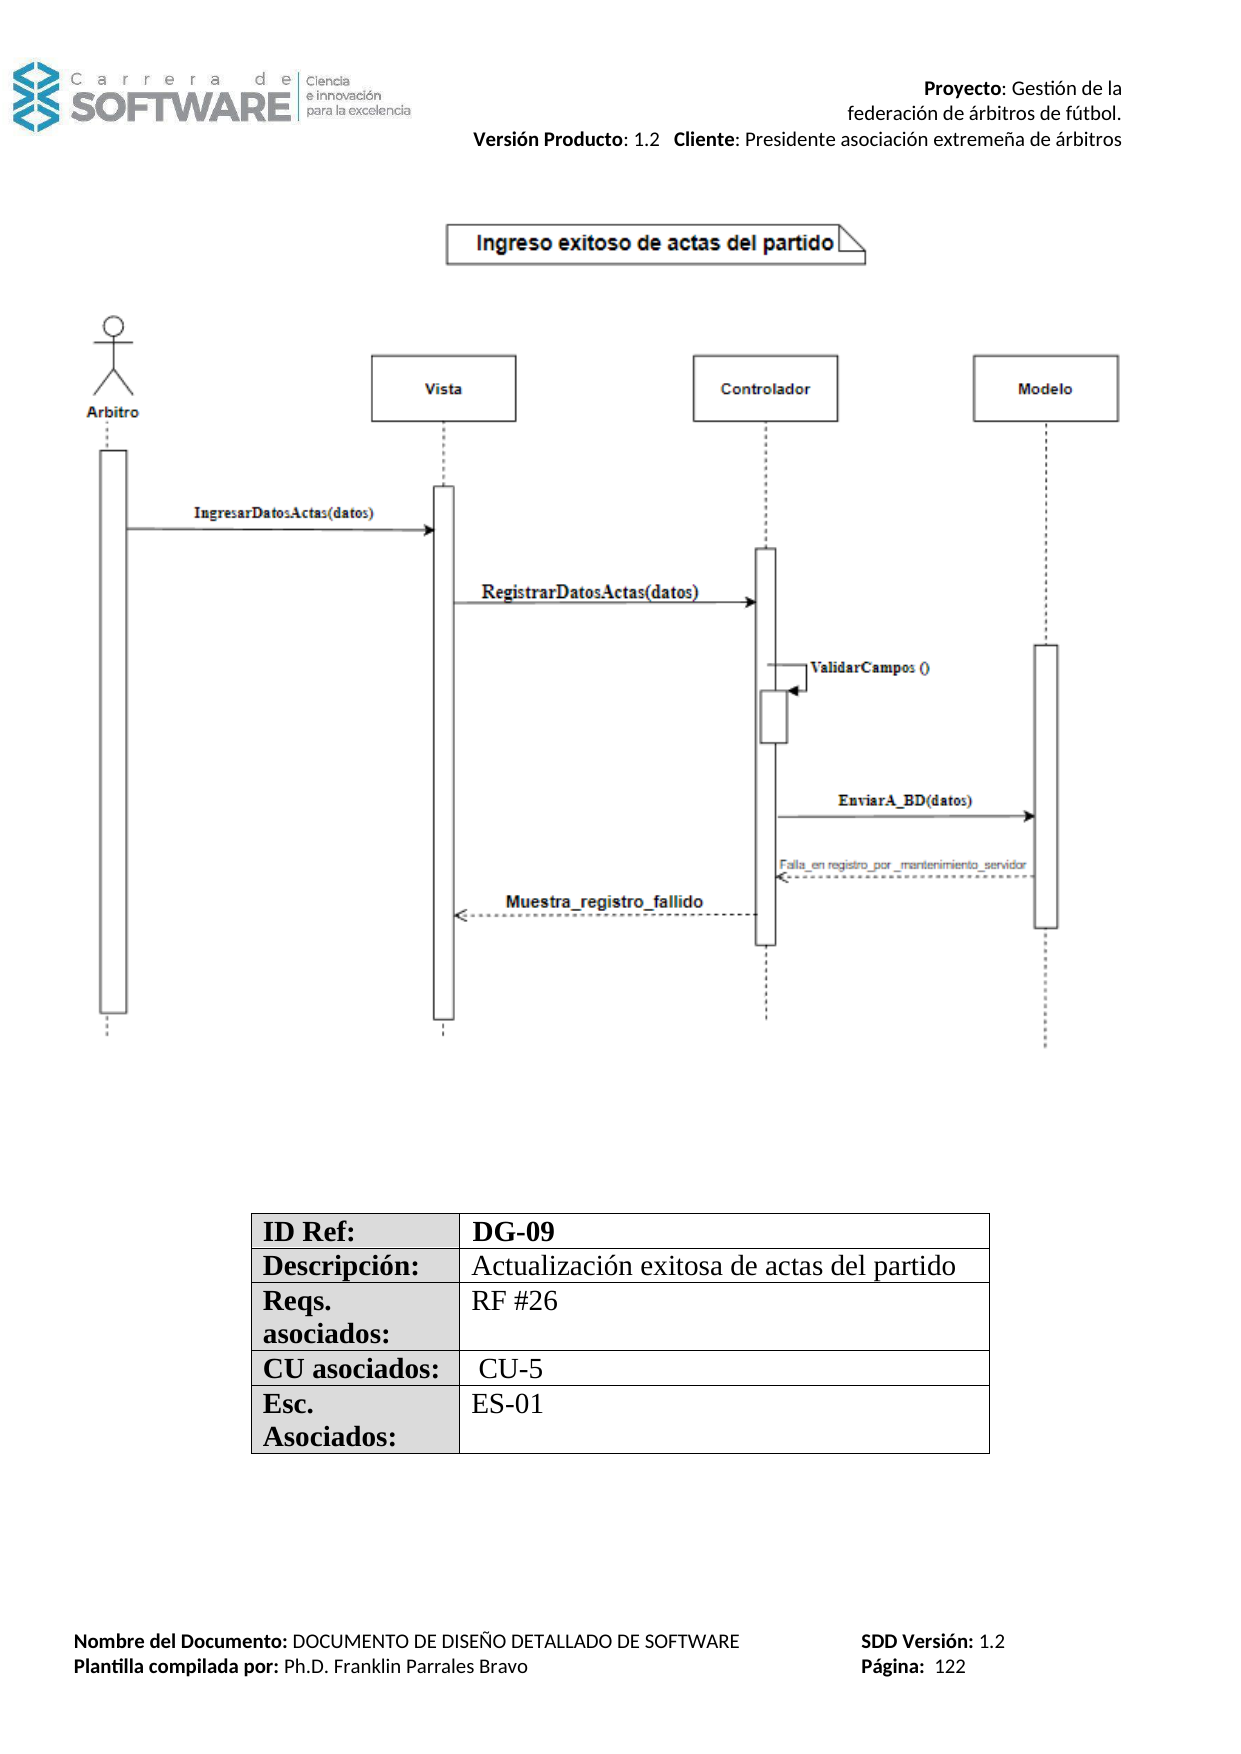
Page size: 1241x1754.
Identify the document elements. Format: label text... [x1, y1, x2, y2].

table_cell Esc. Asociados: [252, 1386, 459, 1453]
table_cell Actualización exitosa de actas del partido [460, 1249, 989, 1282]
table_cell Descripción: [252, 1249, 459, 1282]
table_cell CU-5 [460, 1351, 989, 1385]
table_cell CU asociados: [252, 1351, 459, 1385]
table_cell Reqs. asociados: [252, 1283, 459, 1350]
table_cell ES-01 [460, 1386, 989, 1453]
picture [73, 181, 1123, 1061]
table_header ID Ref: [252, 1214, 459, 1247]
table_cell RF #26 [460, 1283, 989, 1350]
picture [2, 46, 417, 154]
table_header DG-09 [460, 1214, 989, 1247]
